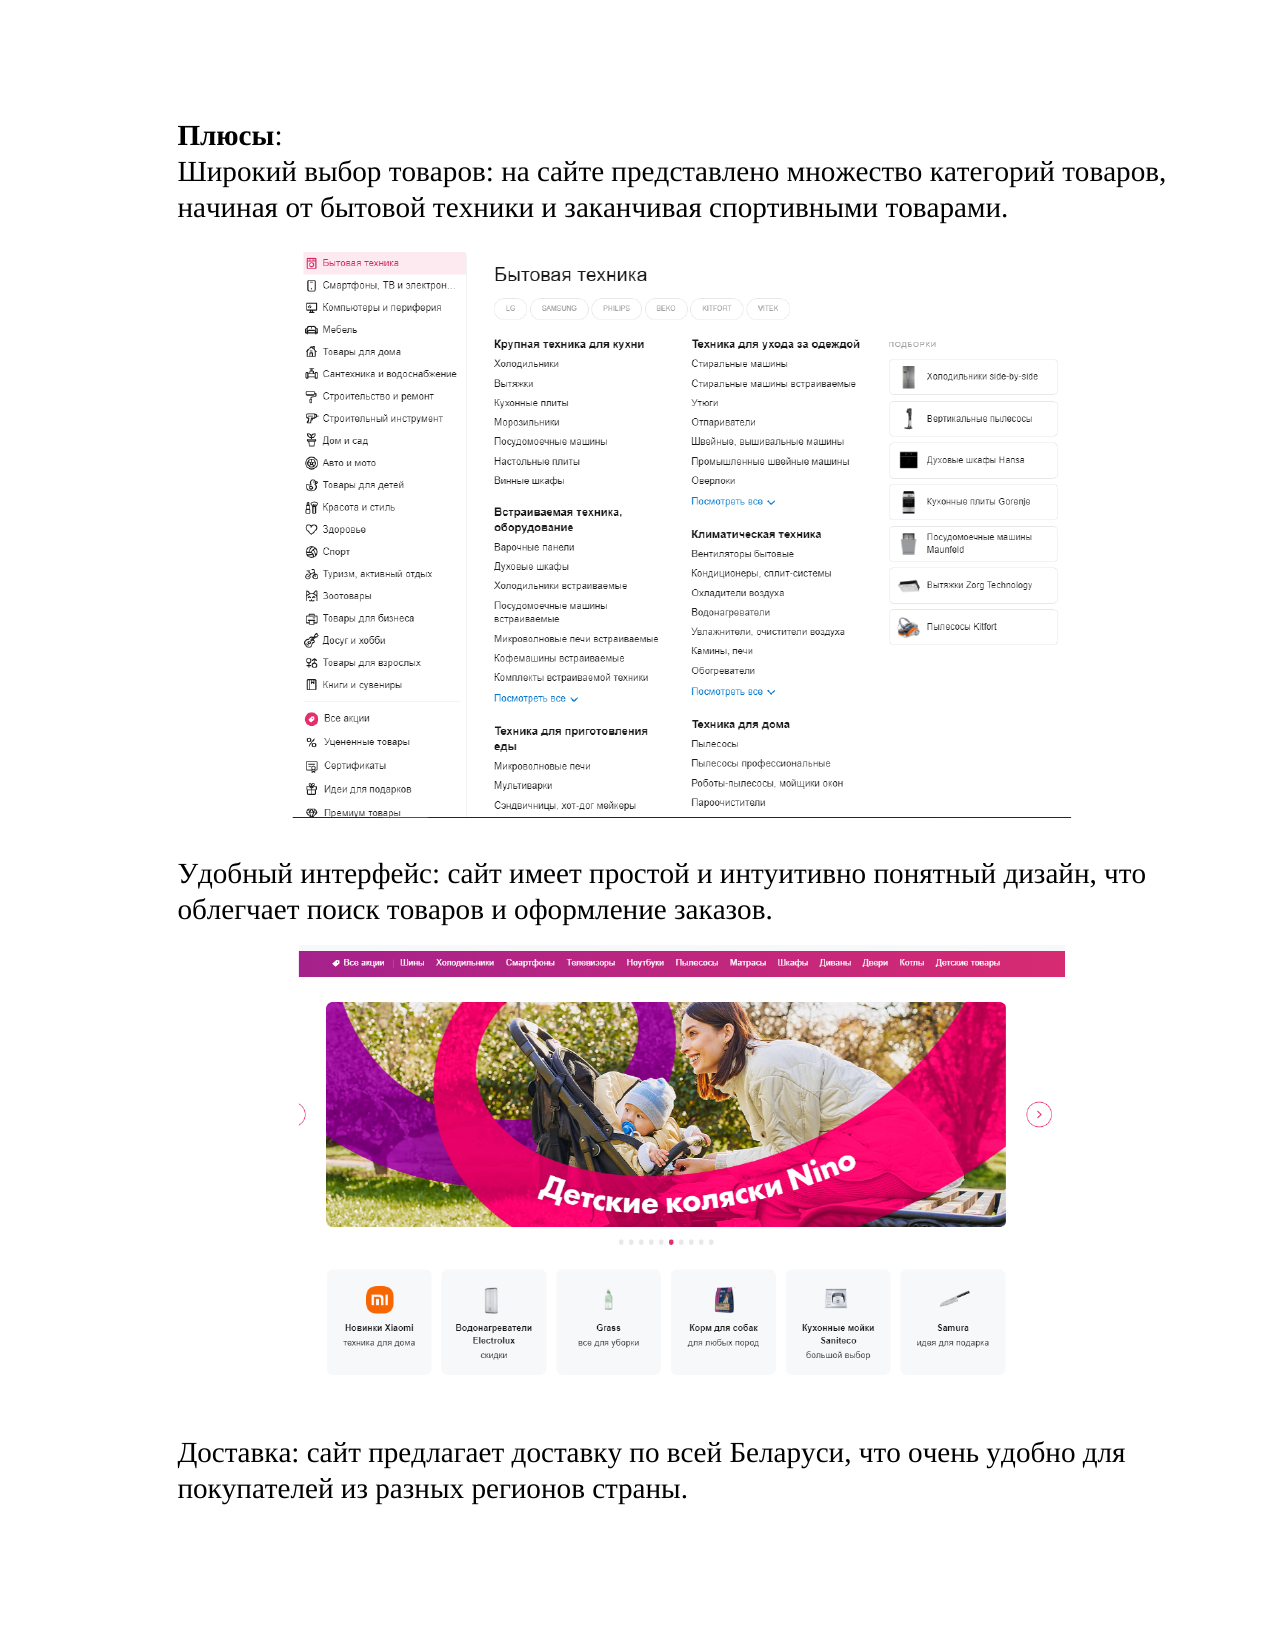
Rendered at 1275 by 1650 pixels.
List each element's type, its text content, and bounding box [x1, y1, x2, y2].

text Плюсы: Широкий выбор товаров: на сайте представлено множество категорий товаров, начиная от бытовой техники и заканчивая спортивными товарами. [177, 118, 1186, 224]
text Доставка: сайт предлагает доставку по всей Беларуси, что очень удобно для покупателей из разных регионов страны. [177, 1399, 1186, 1505]
picture [298, 945, 1065, 1397]
text Удобный интерфейс: сайт имеет простой и интуитивно понятный дизайн, что облегчает поиск товаров и оформление заказов. [177, 820, 1186, 926]
picture [292, 243, 1072, 818]
